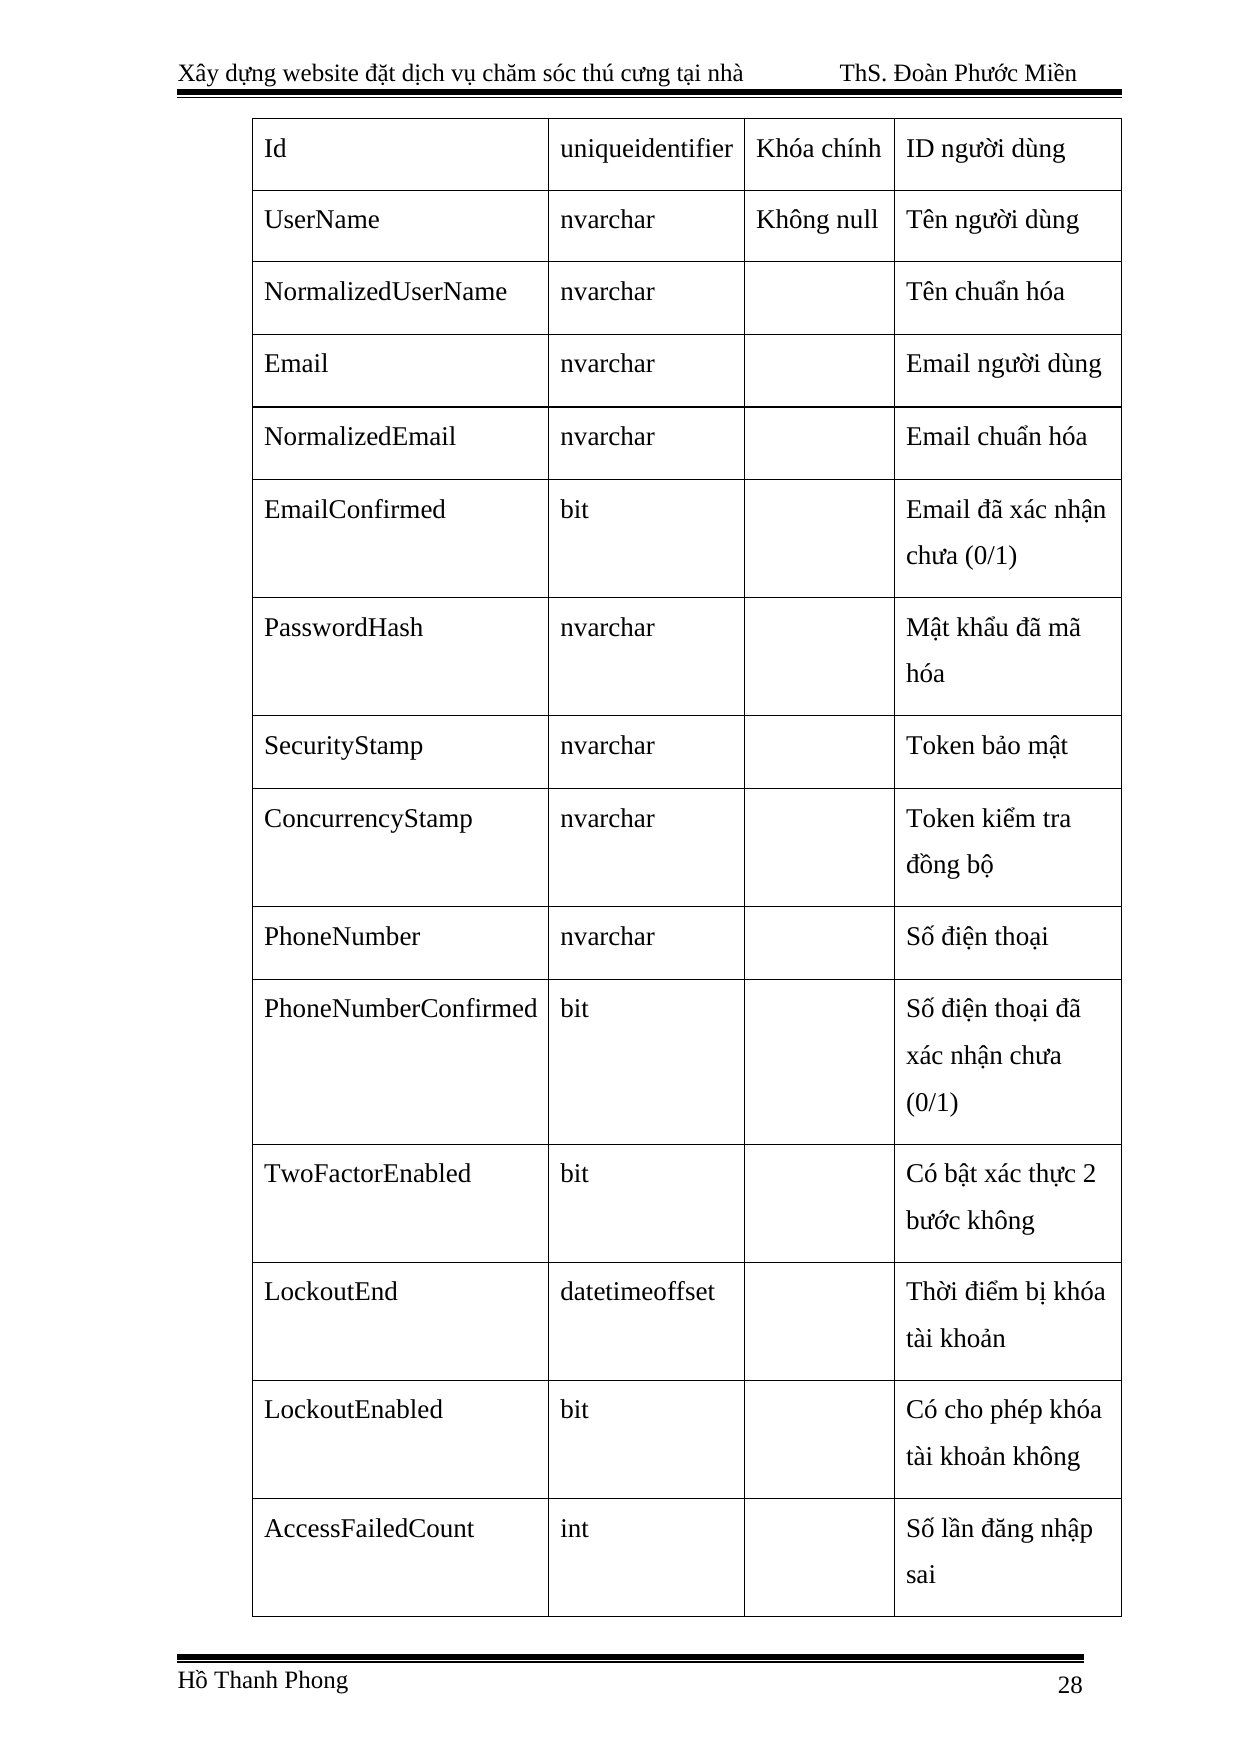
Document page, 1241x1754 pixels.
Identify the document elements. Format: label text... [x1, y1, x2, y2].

table_cell SecurityStamp [253, 716, 548, 788]
table_cell Token bảo mật [895, 716, 1121, 788]
table_cell Khóa chính [745, 119, 894, 189]
table_cell [745, 1499, 894, 1616]
table_cell [745, 789, 894, 906]
table_cell Thời điểm bị khóa tài khoản [895, 1263, 1121, 1380]
table_cell TwoFactorEnabled [253, 1145, 548, 1262]
table_cell ID người dùng [895, 119, 1121, 189]
table_cell [745, 716, 894, 788]
table_cell [745, 1263, 894, 1380]
table_cell nvarchar [549, 598, 744, 715]
table_cell [745, 408, 894, 479]
table_cell LockoutEnabled [253, 1381, 548, 1498]
table_cell Email người dùng [895, 335, 1121, 406]
table_cell Không null [745, 191, 894, 261]
table_cell [745, 262, 894, 334]
table_cell NormalizedUserName [253, 262, 548, 334]
table_cell [745, 598, 894, 715]
table_cell Tên người dùng [895, 191, 1121, 261]
table_cell nvarchar [549, 191, 744, 261]
table_cell bit [549, 1145, 744, 1262]
table_cell PasswordHash [253, 598, 548, 715]
table_cell uniqueidentifier [549, 119, 744, 189]
table_cell Có bật xác thực 2 bước không [895, 1145, 1121, 1262]
table_cell nvarchar [549, 907, 744, 979]
table_cell Số lần đăng nhập sai [895, 1499, 1121, 1616]
table_cell [745, 1381, 894, 1498]
table_cell [745, 980, 894, 1144]
table_cell Số điện thoại đã xác nhận chưa (0/1) [895, 980, 1121, 1144]
table_cell EmailConfirmed [253, 480, 548, 597]
table_cell int [549, 1499, 744, 1616]
table_cell [745, 907, 894, 979]
table_cell NormalizedEmail [253, 408, 548, 479]
table_cell nvarchar [549, 716, 744, 788]
table_cell Số điện thoại [895, 907, 1121, 979]
table_cell bit [549, 1381, 744, 1498]
table_cell Tên chuẩn hóa [895, 262, 1121, 334]
table_cell nvarchar [549, 335, 744, 406]
table_cell UserName [253, 191, 548, 261]
table_cell [745, 480, 894, 597]
table_cell ConcurrencyStamp [253, 789, 548, 906]
table_cell Email chuẩn hóa [895, 408, 1121, 479]
table_cell Email đã xác nhận chưa (0/1) [895, 480, 1121, 597]
table_cell [745, 335, 894, 406]
table_cell Có cho phép khóa tài khoản không [895, 1381, 1121, 1498]
table_cell Token kiểm tra đồng bộ [895, 789, 1121, 906]
table_cell PhoneNumber [253, 907, 548, 979]
table_cell AccessFailedCount [253, 1499, 548, 1616]
table_cell bit [549, 480, 744, 597]
table_cell nvarchar [549, 408, 744, 479]
table_cell datetimeoffset [549, 1263, 744, 1380]
table_cell nvarchar [549, 262, 744, 334]
table_cell Email [253, 335, 548, 406]
table_cell bit [549, 980, 744, 1144]
table_cell nvarchar [549, 789, 744, 906]
table_cell Mật khẩu đã mã hóa [895, 598, 1121, 715]
table_cell Id [253, 119, 548, 189]
table_cell LockoutEnd [253, 1263, 548, 1380]
table_cell PhoneNumberConfirmed [253, 980, 548, 1144]
table_cell [745, 1145, 894, 1262]
